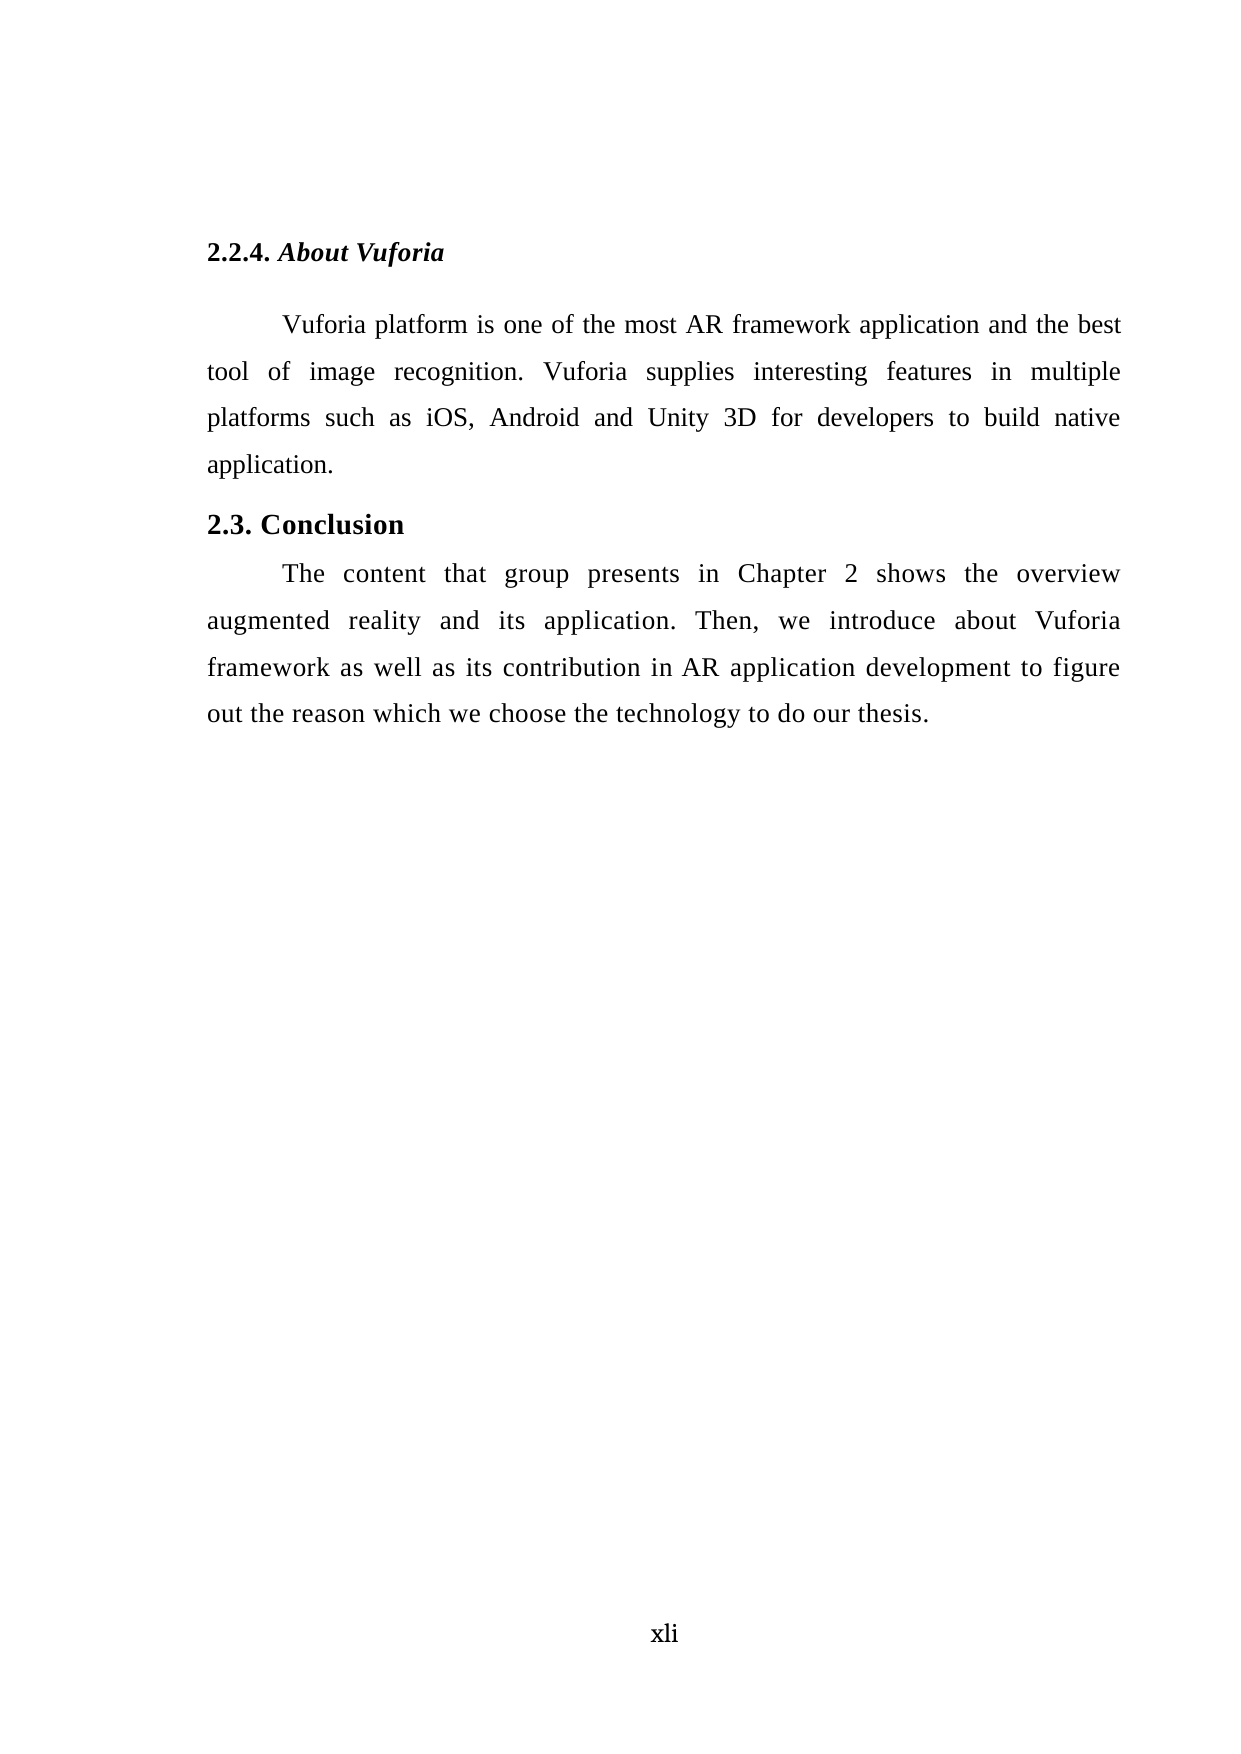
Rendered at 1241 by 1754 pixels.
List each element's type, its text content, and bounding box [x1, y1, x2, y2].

title 2.2.4. About Vuforia [207, 236, 1122, 267]
title The content that group presents in Chapter 2 shows the overview augmented reality and its application. Then, we introduce about Vuforia framework as well as its contribution in AR application development to figure out the reason which we choose the technology to do our thesis. [207, 557, 1122, 729]
text Vuforia platform is one of the most AR framework application and the best tool of image recognition. Vuforia supplies interesting features in multiple platforms such as iOS, Android and Unity 3D for developers to build native application. [207, 308, 1122, 479]
title 2.3. Conclusion [207, 507, 1122, 541]
